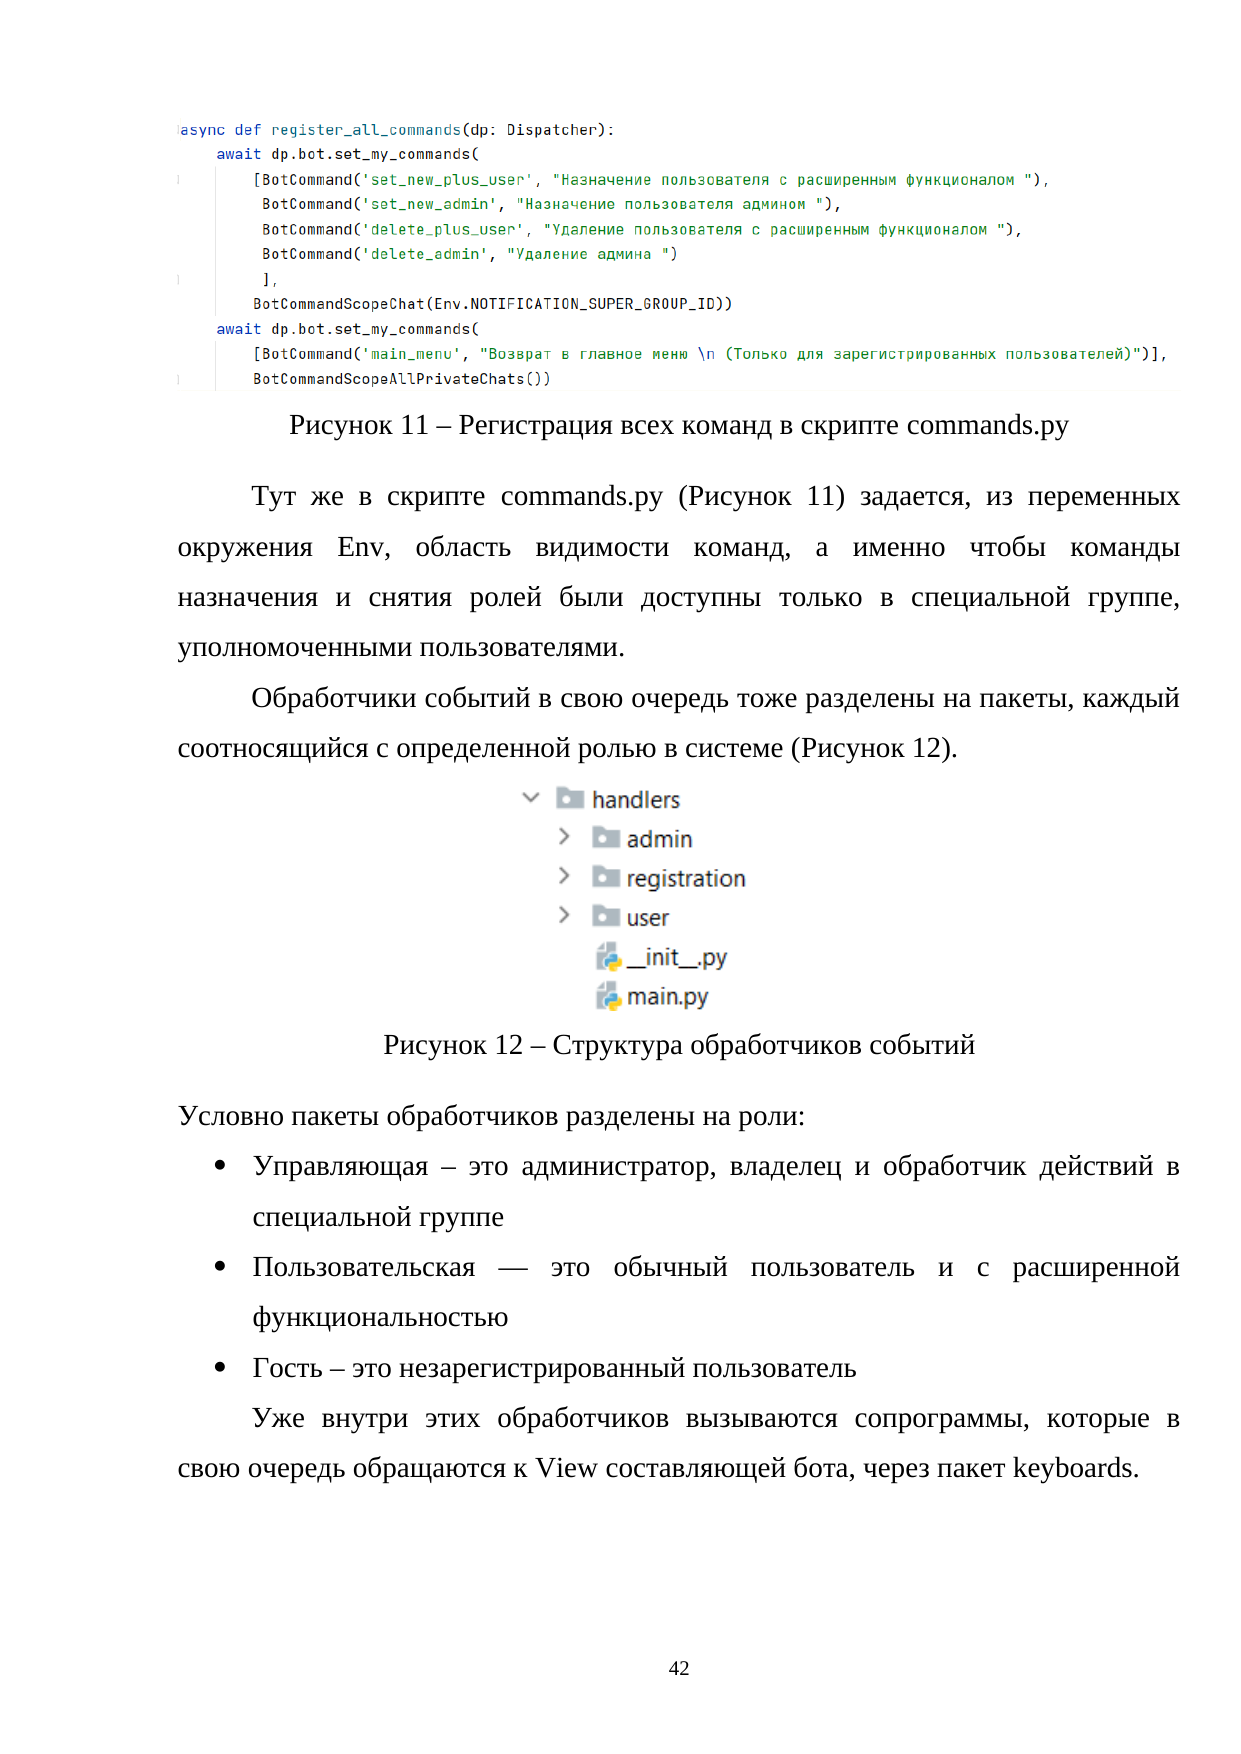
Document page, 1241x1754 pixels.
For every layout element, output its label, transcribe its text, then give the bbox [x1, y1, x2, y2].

list Гость – это незарегистрированный пользователь [215, 1350, 1181, 1383]
text Уже внутри этих обработчиков вызываются сопрограммы, которые в свою очередь обращаются к View составляющей бота, через пакет keyboards. [177, 1400, 1181, 1484]
text Тут же в скрипте commands.py (Рисунок 11) задается, из переменных окружения Env, область видимости команд, а именно чтобы команды назначения и снятия ролей были доступны только в специальной группе, уполномоченными пользователями. [177, 478, 1181, 663]
text Обработчики событий в свою очередь тоже разделены на пакеты, каждый соотносящийся с определенной ролью в системе (Рисунок 12). [177, 680, 1181, 764]
list Пользовательская — это обычный пользователь и с расширенной функциональностью [215, 1249, 1181, 1333]
list Управляющая – это администратор, владелец и обработчик действий в специальной группе [215, 1148, 1181, 1232]
text Условно пакеты обработчиков разделены на роли: [177, 1098, 1181, 1132]
picture [511, 780, 848, 1011]
picture [177, 118, 1182, 391]
